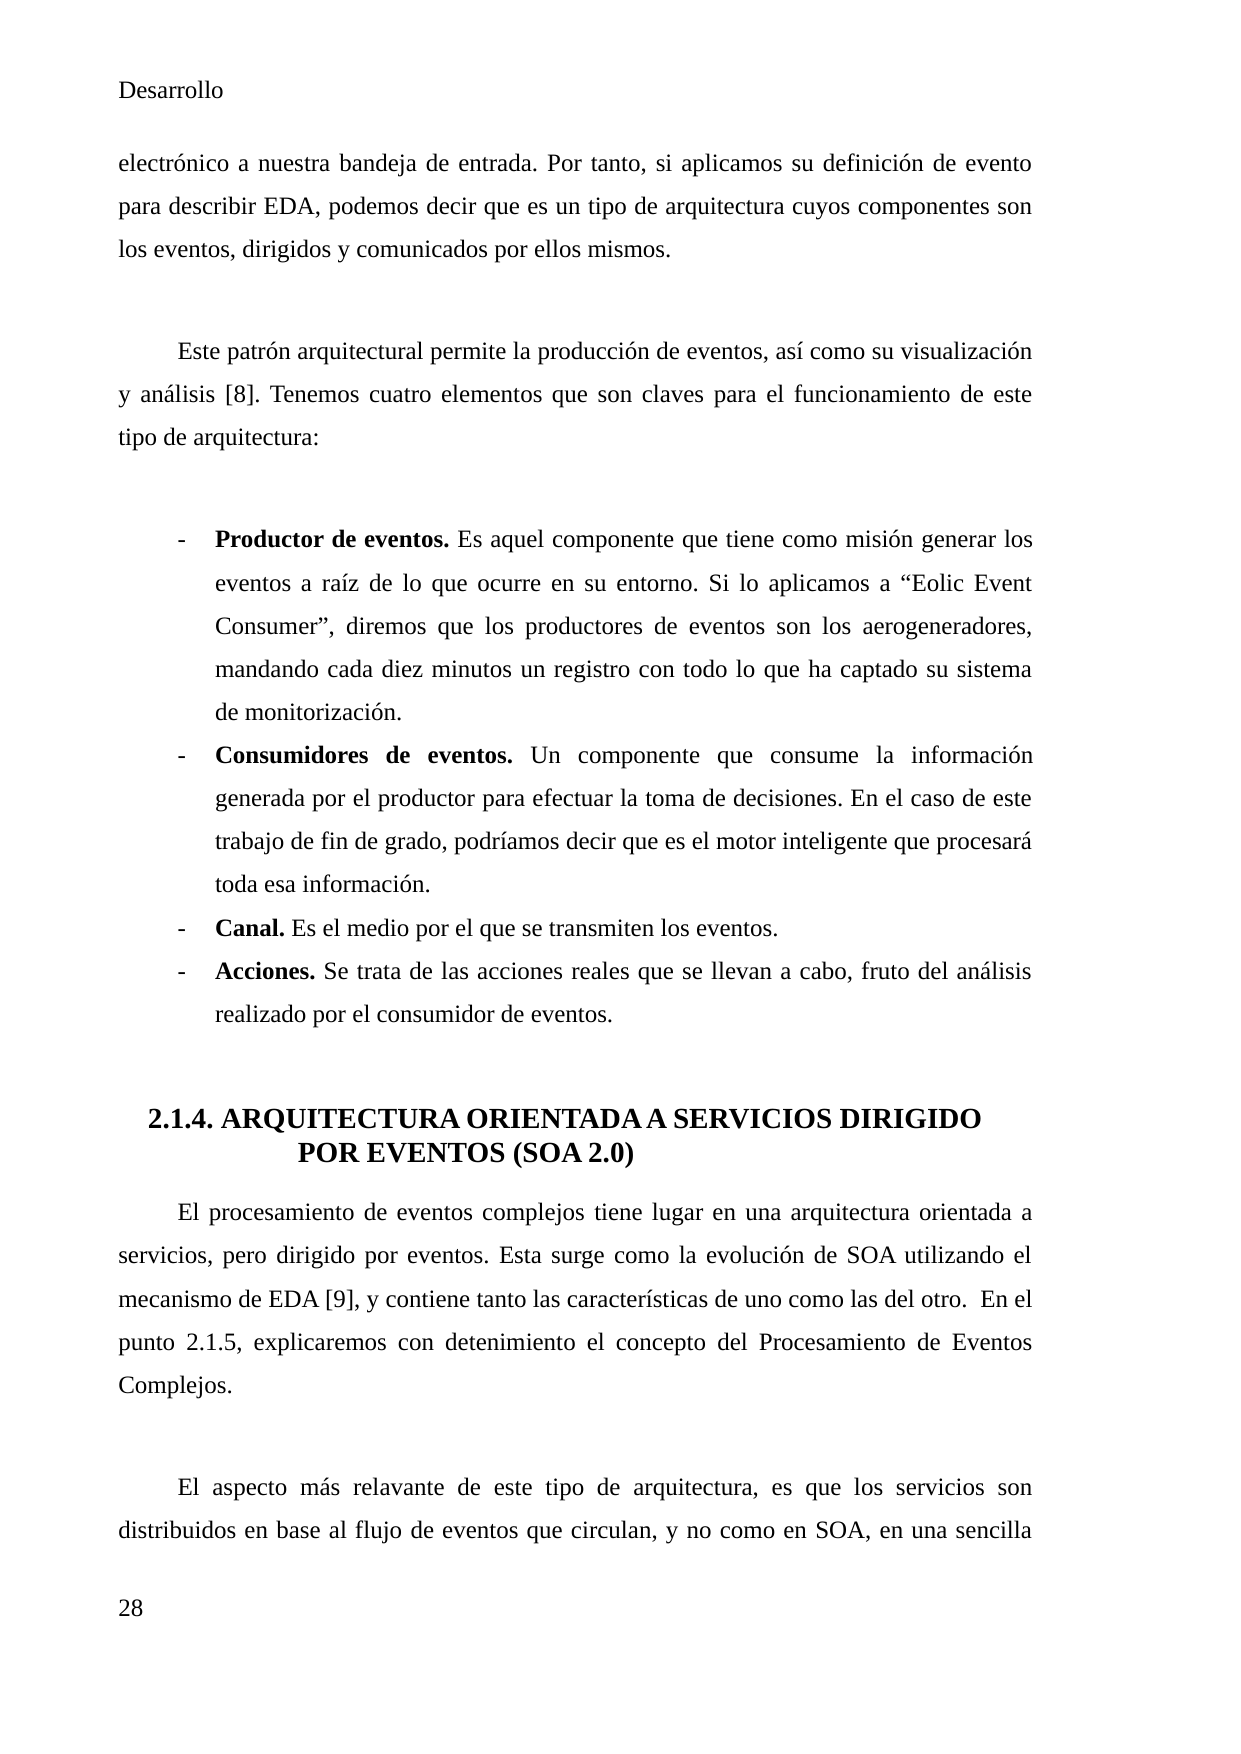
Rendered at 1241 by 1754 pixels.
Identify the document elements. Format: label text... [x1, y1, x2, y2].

list Consumidores de eventos. Un componente que consume la información generada por el productor para efectuar la toma de decisiones. En el caso de este trabajo de fin de grado, podríamos decir que es el motor inteligente que procesará toda esa información. [177, 740, 1033, 898]
text Este patrón arquitectural permite la producción de eventos, así como su visualización y análisis [8]. Tenemos cuatro elementos que son claves para el funcionamiento de este tipo de arquitectura: [118, 336, 1033, 451]
list Acciones. Se trata de las acciones reales que se llevan a cabo, fruto del análisis realizado por el consumidor de eventos. [177, 956, 1033, 1028]
list Productor de eventos. Es aquel componente que tiene como misión generar los eventos a raíz de lo que ocurre en su entorno. Si lo aplicamos a “Eolic Event Consumer”, diremos que los productores de eventos son los aerogeneradores, mandando cada diez minutos un registro con todo lo que ha captado su sistema de monitorización. [177, 524, 1033, 726]
text Arquitectura orientada a servicios dirigido por eventos (SOA 2.0) [148, 1101, 1033, 1168]
text El procesamiento de eventos complejos tiene lugar en una arquitectura orientada a servicios, pero dirigido por eventos. Esta surge como la evolución de SOA utilizando el mecanismo de EDA [9], y contiene tanto las características de uno como las del otro. En el punto 2.1.5, explicaremos con detenimiento el concepto del Procesamiento de Eventos Complejos. [118, 1197, 1033, 1399]
list Canal. Es el medio por el que se transmiten los eventos. [177, 913, 1033, 941]
